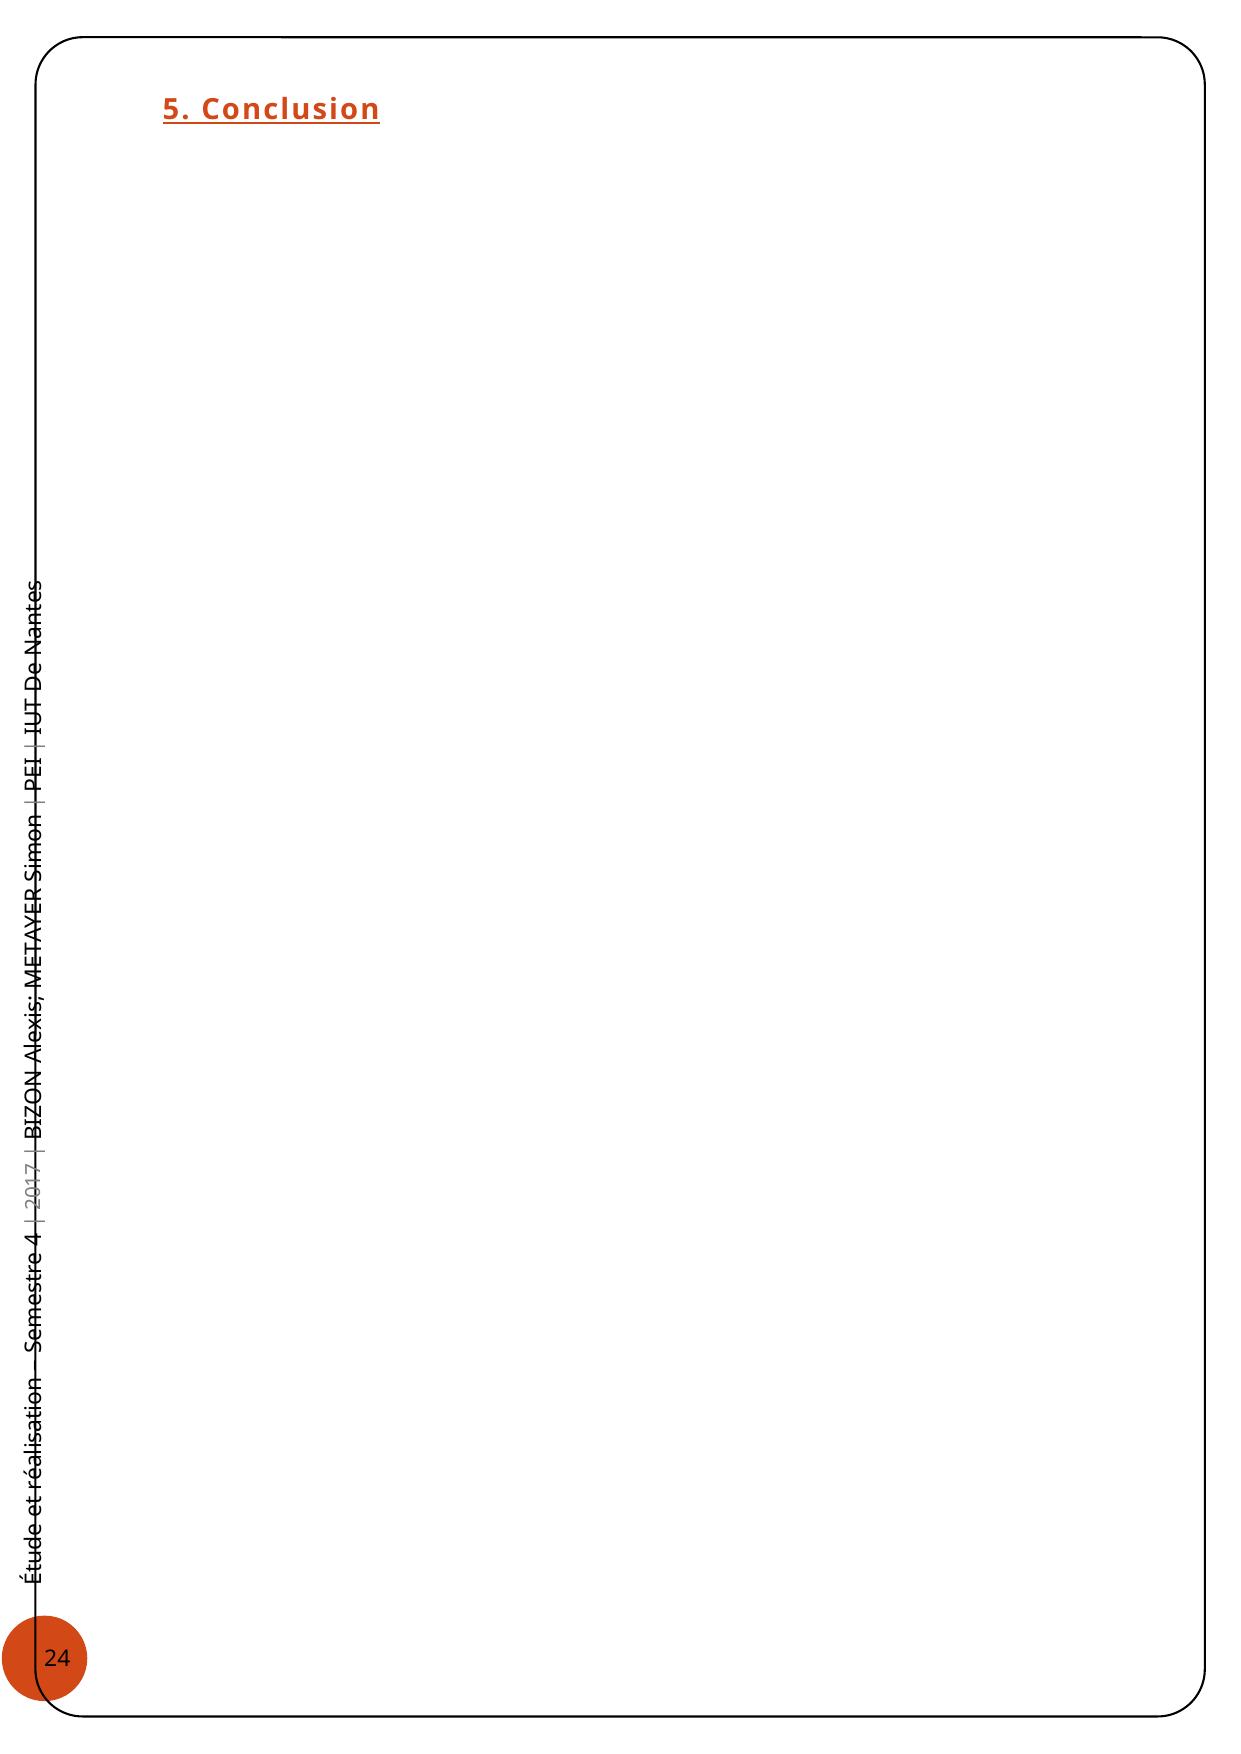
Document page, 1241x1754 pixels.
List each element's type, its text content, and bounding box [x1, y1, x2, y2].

subtitle 5. Conclusion [89, 89, 1166, 128]
